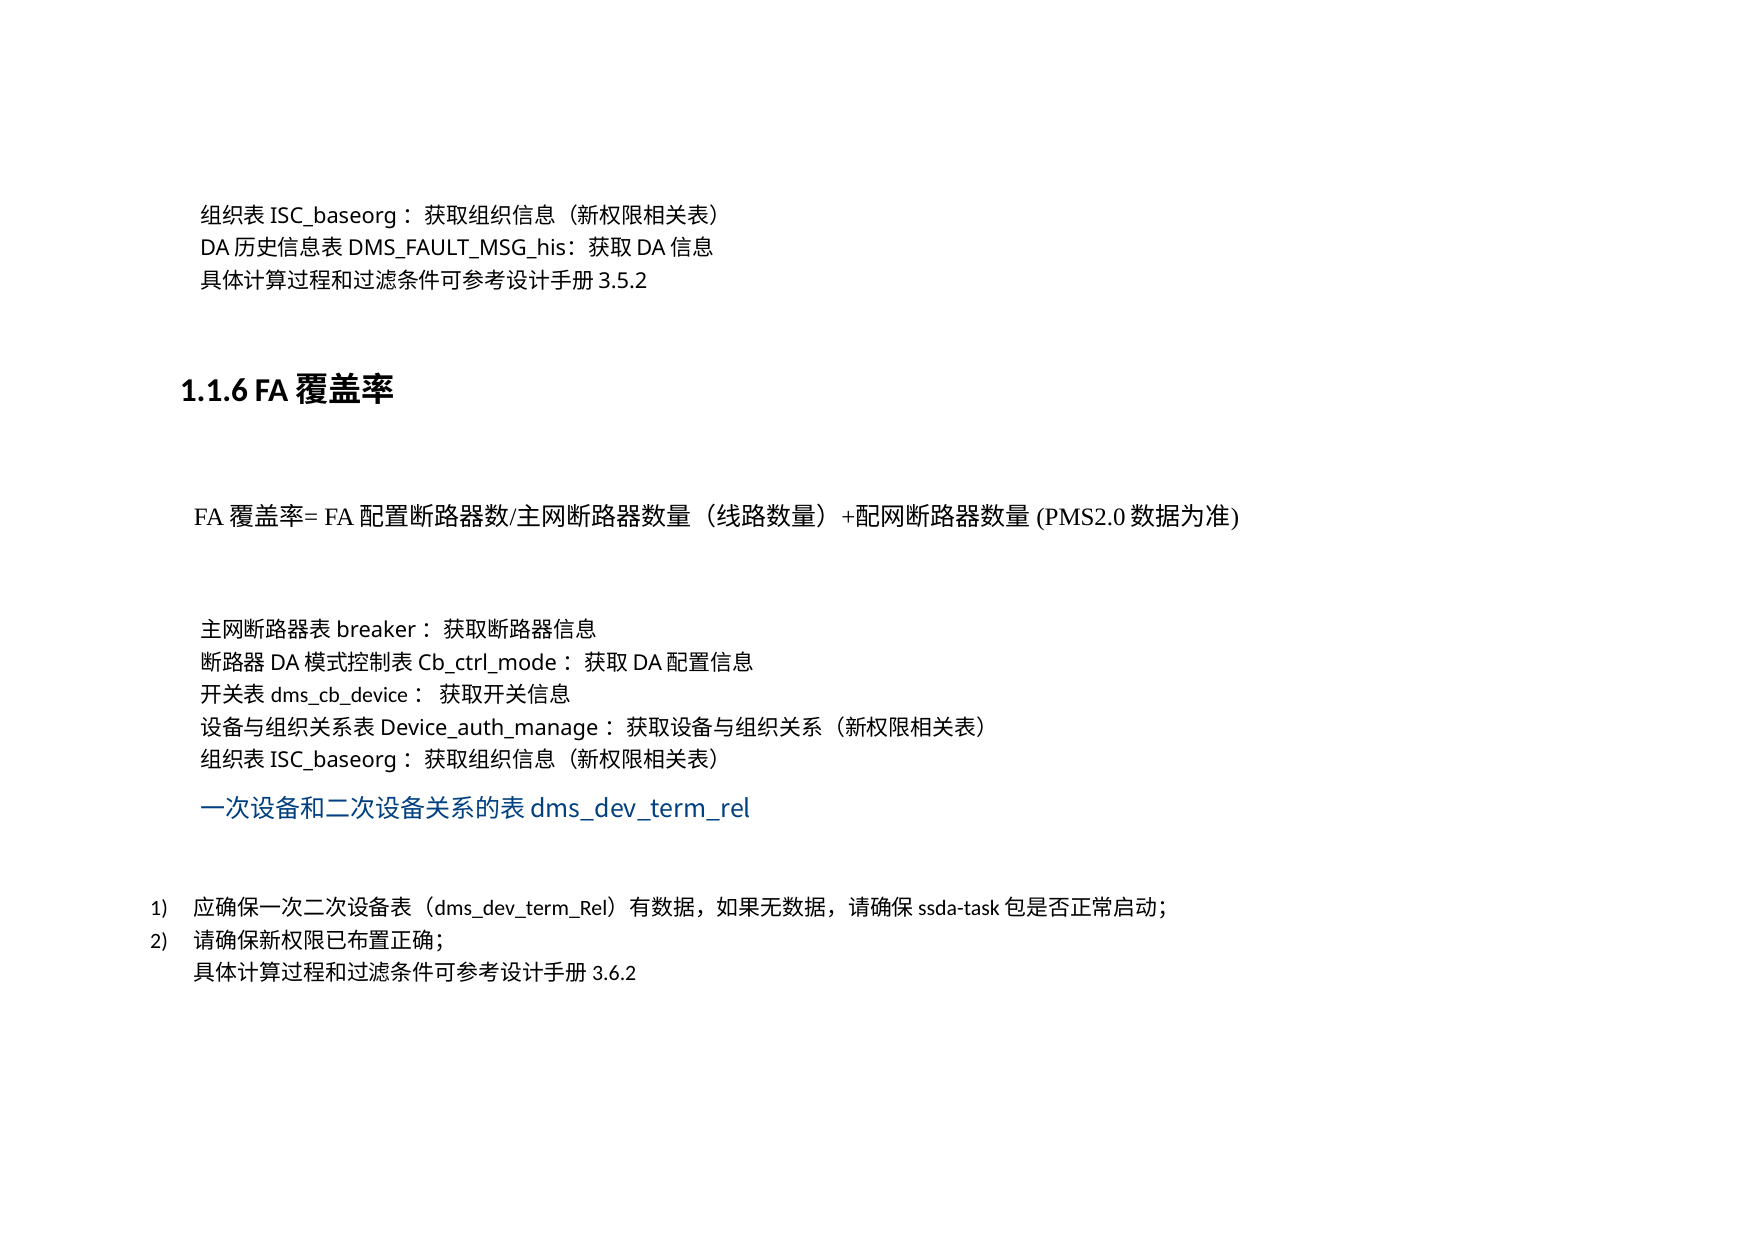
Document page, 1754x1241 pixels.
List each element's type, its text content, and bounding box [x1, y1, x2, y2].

text 组织表ISC_baseorg ：获取组织信息（新权限相关表） [150, 198, 1604, 230]
list 请确保新权限已布置正确； [150, 922, 1604, 955]
list FA覆盖率= FA配置断路器数/主网断路器数量（线路数量）+配网断路器数量 (PMS2.0数据为准) [150, 482, 1604, 547]
text 断路器DA模式控制表Cb_ctrl_mode ：获取DA配置信息 [150, 644, 1604, 677]
text 具体计算过程和过滤条件可参考设计手册3.5.2 [150, 263, 1604, 295]
text 组织表ISC_baseorg ：获取组织信息（新权限相关表） [150, 742, 1604, 774]
text 开关表 dms_cb_device ： 获取开关信息 [150, 677, 1604, 709]
subtitle FA覆盖率 [179, 355, 1604, 420]
text 设备与组织关系表 Device_auth_manage ：获取设备与组织关系（新权限相关表） [150, 709, 1604, 742]
list 具体计算过程和过滤条件可参考设计手册3.6.2 [194, 955, 1604, 987]
text 主网断路器表 breaker ：获取断路器信息 [150, 612, 1604, 644]
list 一次设备和二次设备关系的表dms_dev_term_rel [150, 774, 1604, 839]
text DA历史信息表DMS_FAULT_MSG_his：获取DA信息 [150, 230, 1604, 263]
list 应确保一次二次设备表（dms_dev_term_Rel）有数据，如果无数据，请确保ssda-task包是否正常启动； [150, 890, 1604, 922]
